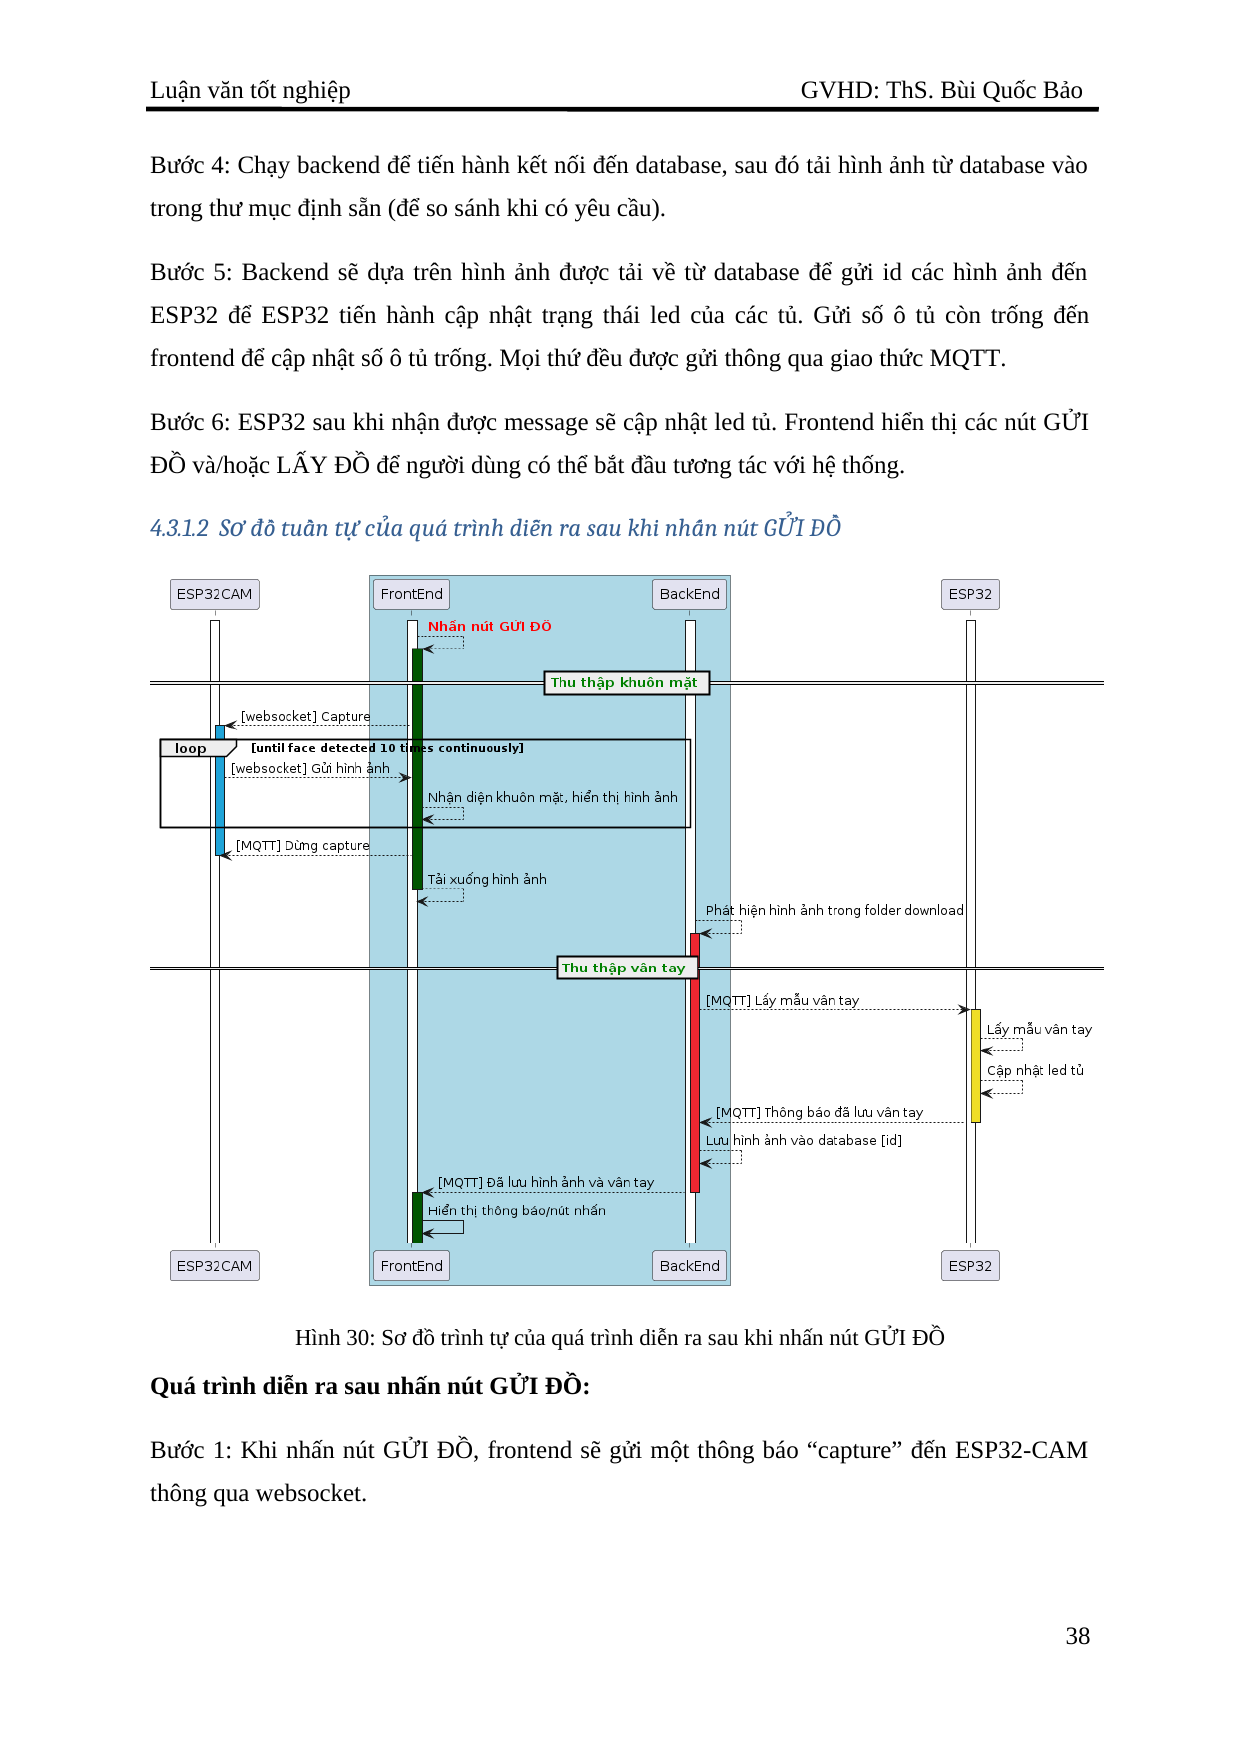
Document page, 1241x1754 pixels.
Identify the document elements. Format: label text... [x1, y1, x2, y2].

text Bước 6: ESP32 sau khi nhận được message sẽ cập nhật led tủ. Frontend hiển thị các nút GỬI ĐỒ và/hoặc LẤY ĐỒ để người dùng có thể bắt đầu tương tác với hệ thống. [150, 407, 1090, 479]
text Bước 5: Backend sẽ dựa trên hình ảnh được tải về từ database để gửi id các hình ảnh đến ESP32 để ESP32 tiến hành cập nhật trạng thái led của các tủ. Gửi số ô tủ còn trống đến frontend để cập nhật số ô tủ trống. Mọi thứ đều được gửi thông qua giao thức MQTT. [150, 257, 1090, 372]
text Bước 4: Chạy backend để tiến hành kết nối đến database, sau đó tải hình ảnh từ database vào trong thư mục định sẵn (để so sánh khi có yêu cầu). [150, 150, 1090, 222]
picture [150, 570, 1109, 1289]
text Quá trình diễn ra sau nhấn nút GỬI ĐỒ: [150, 1371, 1090, 1399]
text Bước 1: Khi nhấn nút GỬI ĐỒ, frontend sẽ gửi một thông báo “capture” đến ESP32-CAM thông qua websocket. [150, 1435, 1090, 1507]
subtitle 4.3.1.2 Sơ đồ tuần tự của quá trình diễn ra sau khi nhấn nút GỬI ĐỒ [150, 514, 1090, 543]
